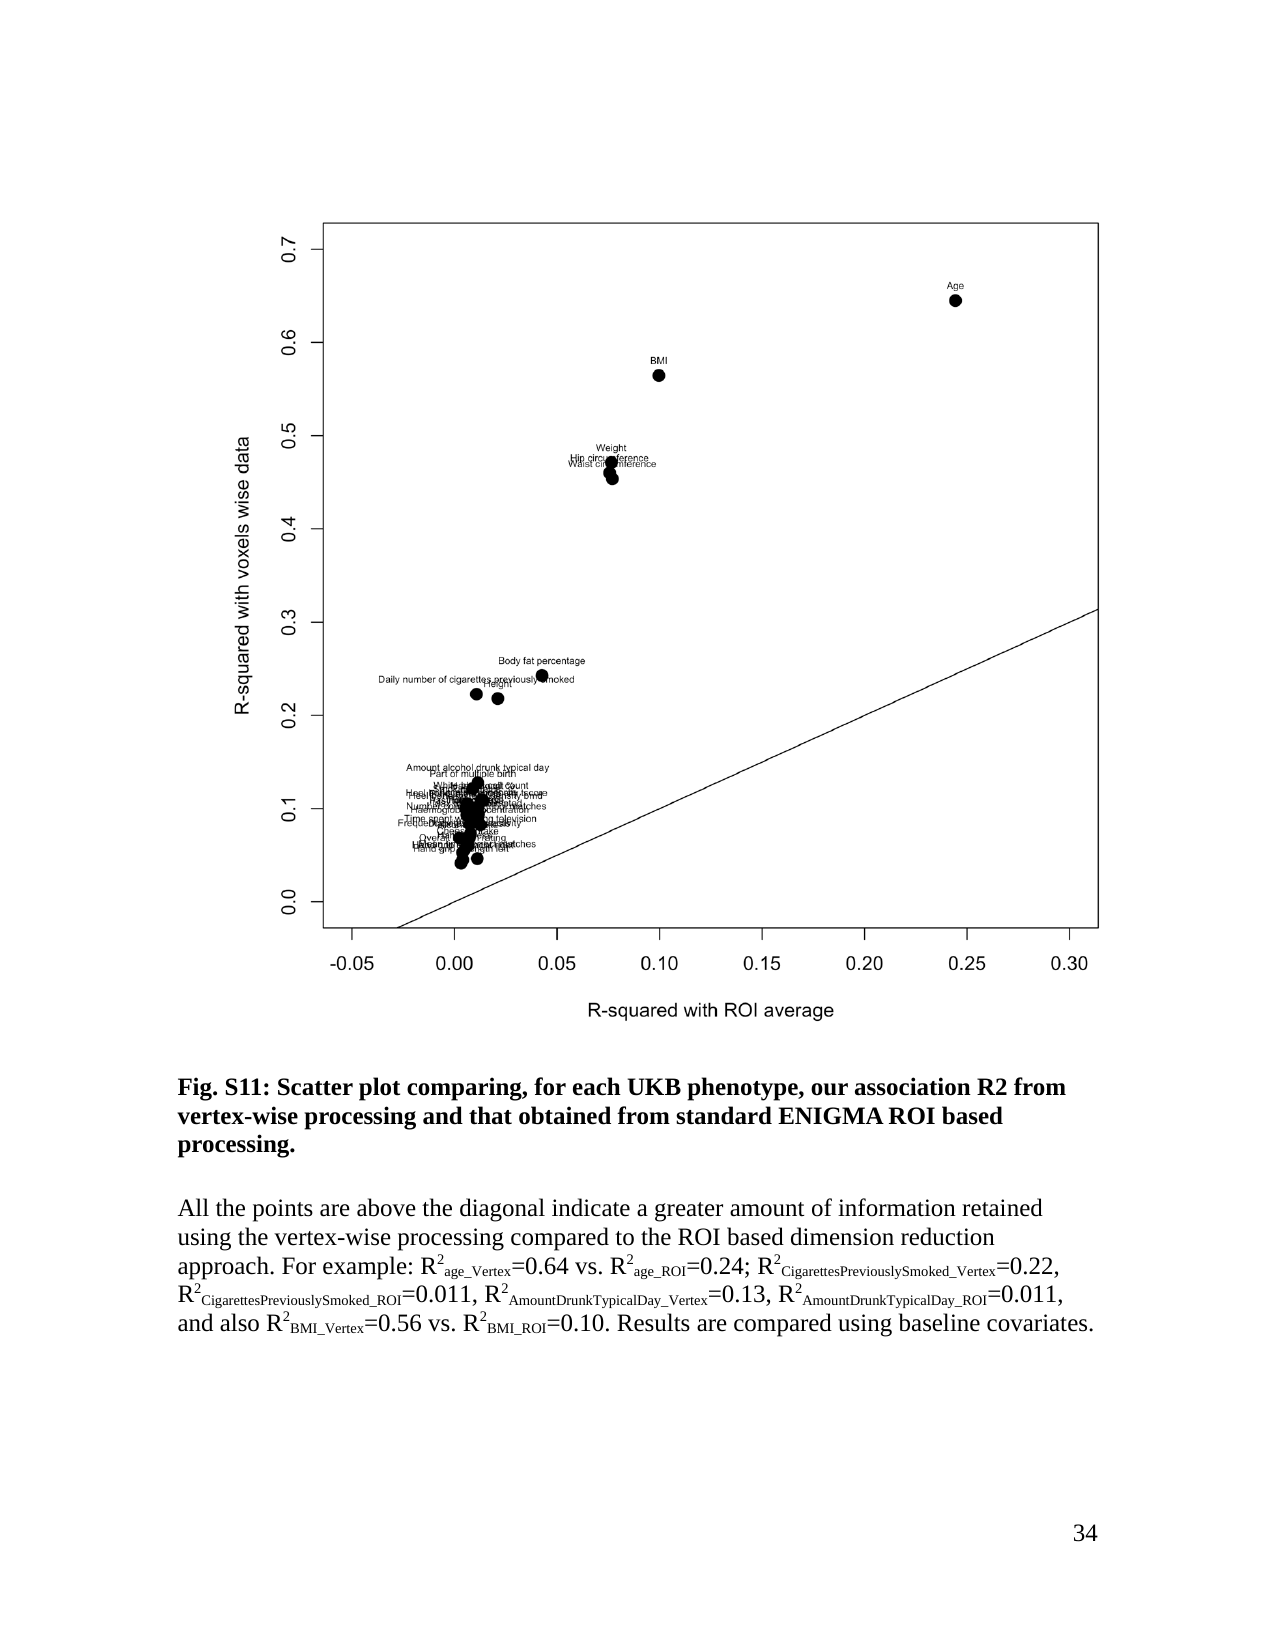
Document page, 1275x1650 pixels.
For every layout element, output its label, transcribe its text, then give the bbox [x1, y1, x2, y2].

text All the points are above the diagonal indicate a greater amount of information retained using the vertex-wise processing compared to the ROI based dimension reduction approach. For example: R2age_Vertex=0.64 vs. R2age_ROI=0.24; R2CigarettesPreviouslySmoked_Vertex=0.22, R2CigarettesPreviouslySmoked_ROI=0.011, R2AmountDrunkTypicalDay_Vertex=0.13, R2AmountDrunkTypicalDay_ROI=0.011, and also R2BMI_Vertex=0.56 vs. R2BMI_ROI=0.10. Results are compared using baseline covariates. [177, 1164, 1098, 1337]
subtitle Fig. S11: Scatter plot comparing, for each UKB phenotype, our association R2 from vertex-wise processing and that obtained from standard ENIGMA ROI based processing. [177, 1072, 1098, 1158]
picture [227, 127, 1147, 1047]
